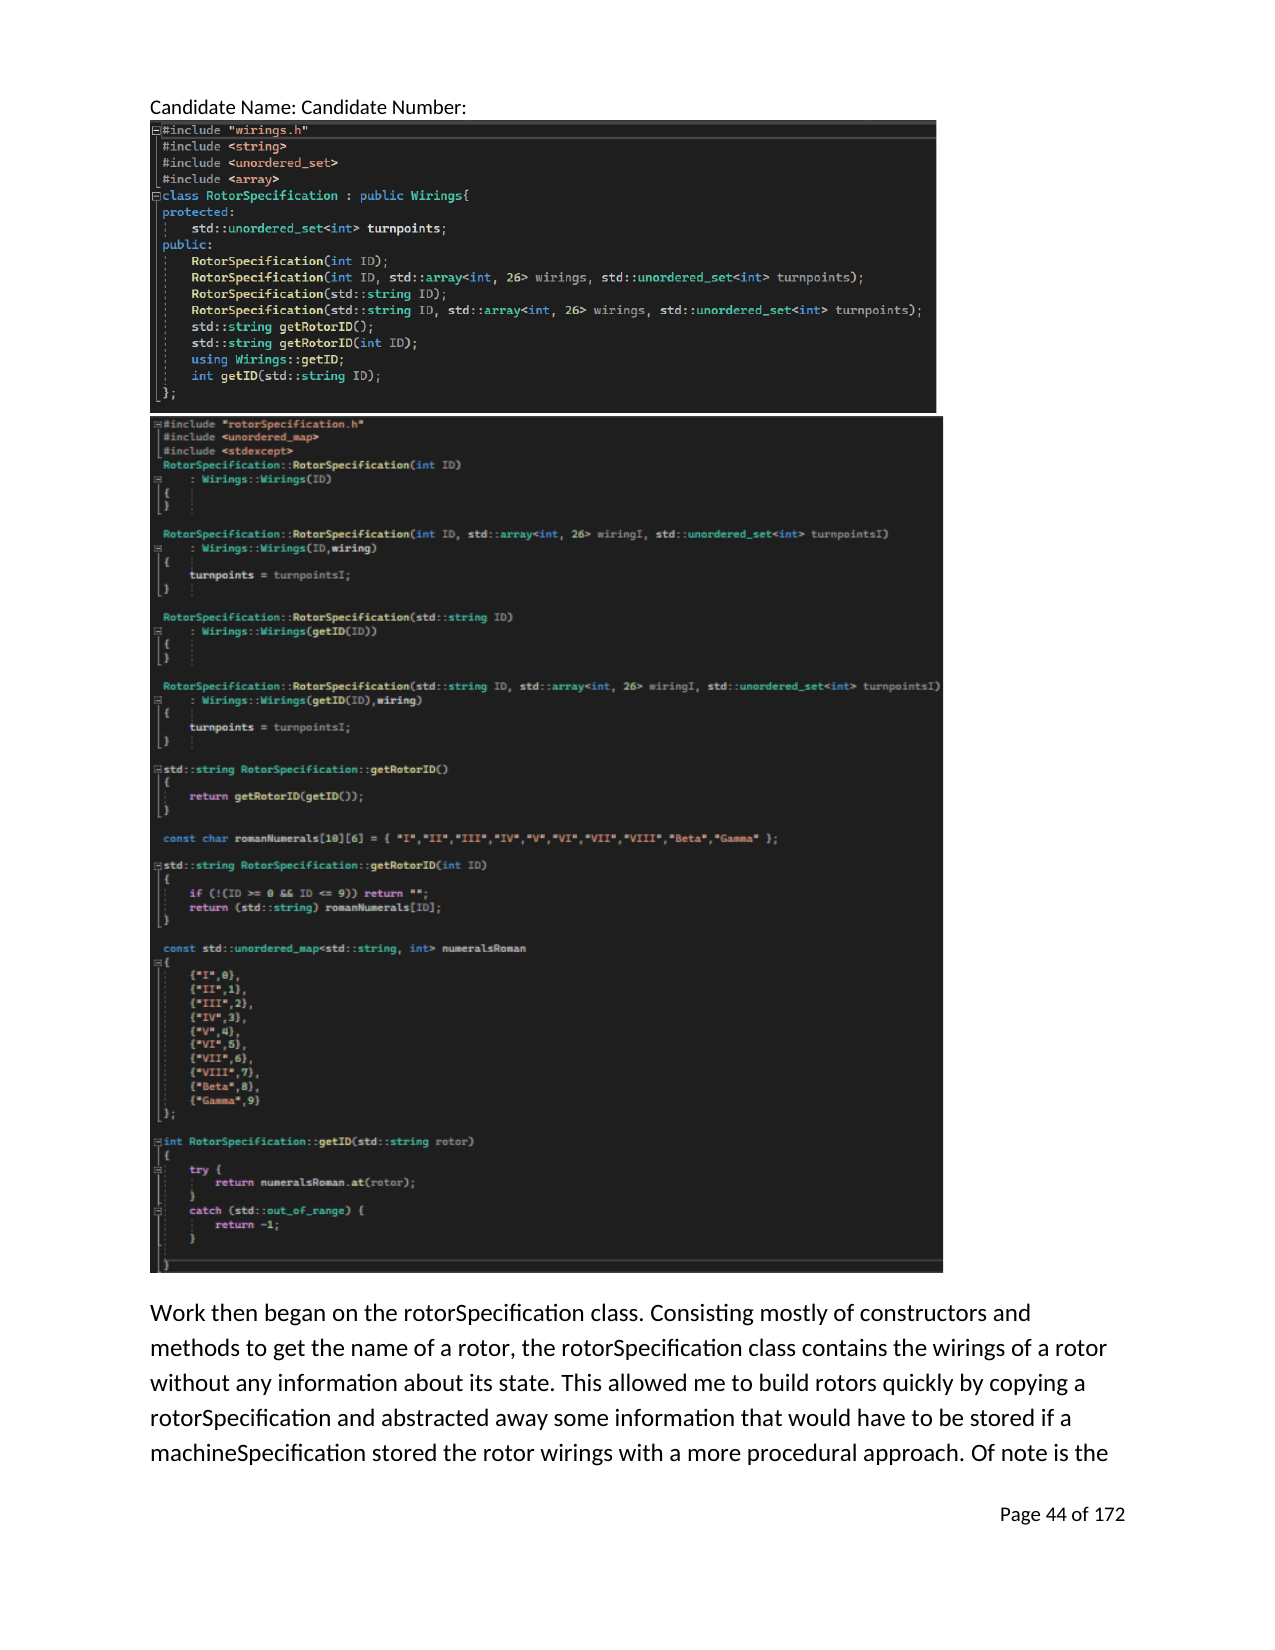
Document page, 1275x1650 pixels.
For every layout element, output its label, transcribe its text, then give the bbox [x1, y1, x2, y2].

picture [150, 120, 937, 413]
picture [150, 416, 944, 1273]
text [150, 1297, 1125, 1467]
